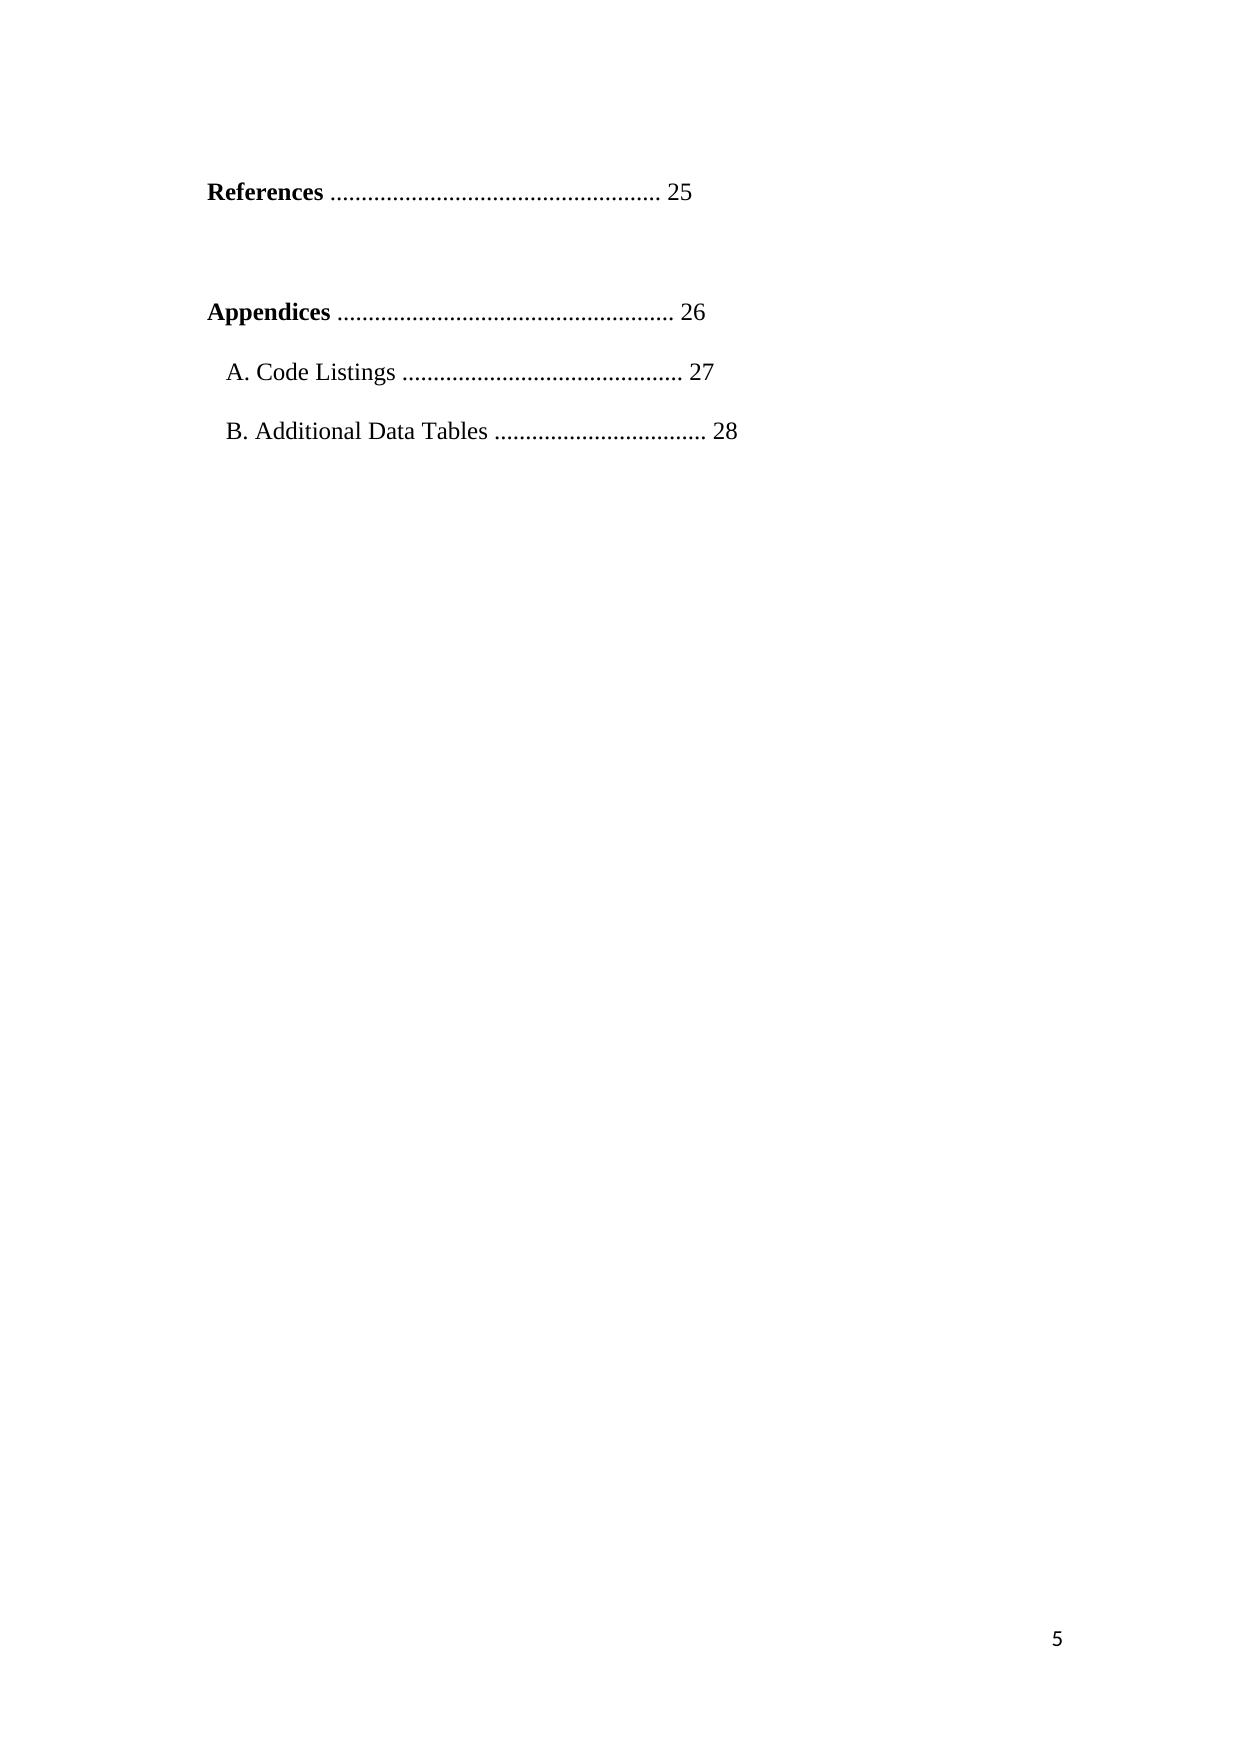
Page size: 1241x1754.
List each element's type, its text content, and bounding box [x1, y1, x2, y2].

text Appendices ...................................................... 26 [207, 297, 1063, 326]
text A. Code Listings ............................................. 27 [207, 357, 1063, 385]
text B. Additional Data Tables .................................. 28 [207, 416, 1063, 445]
text References ..................................................... 25 [207, 177, 1063, 206]
